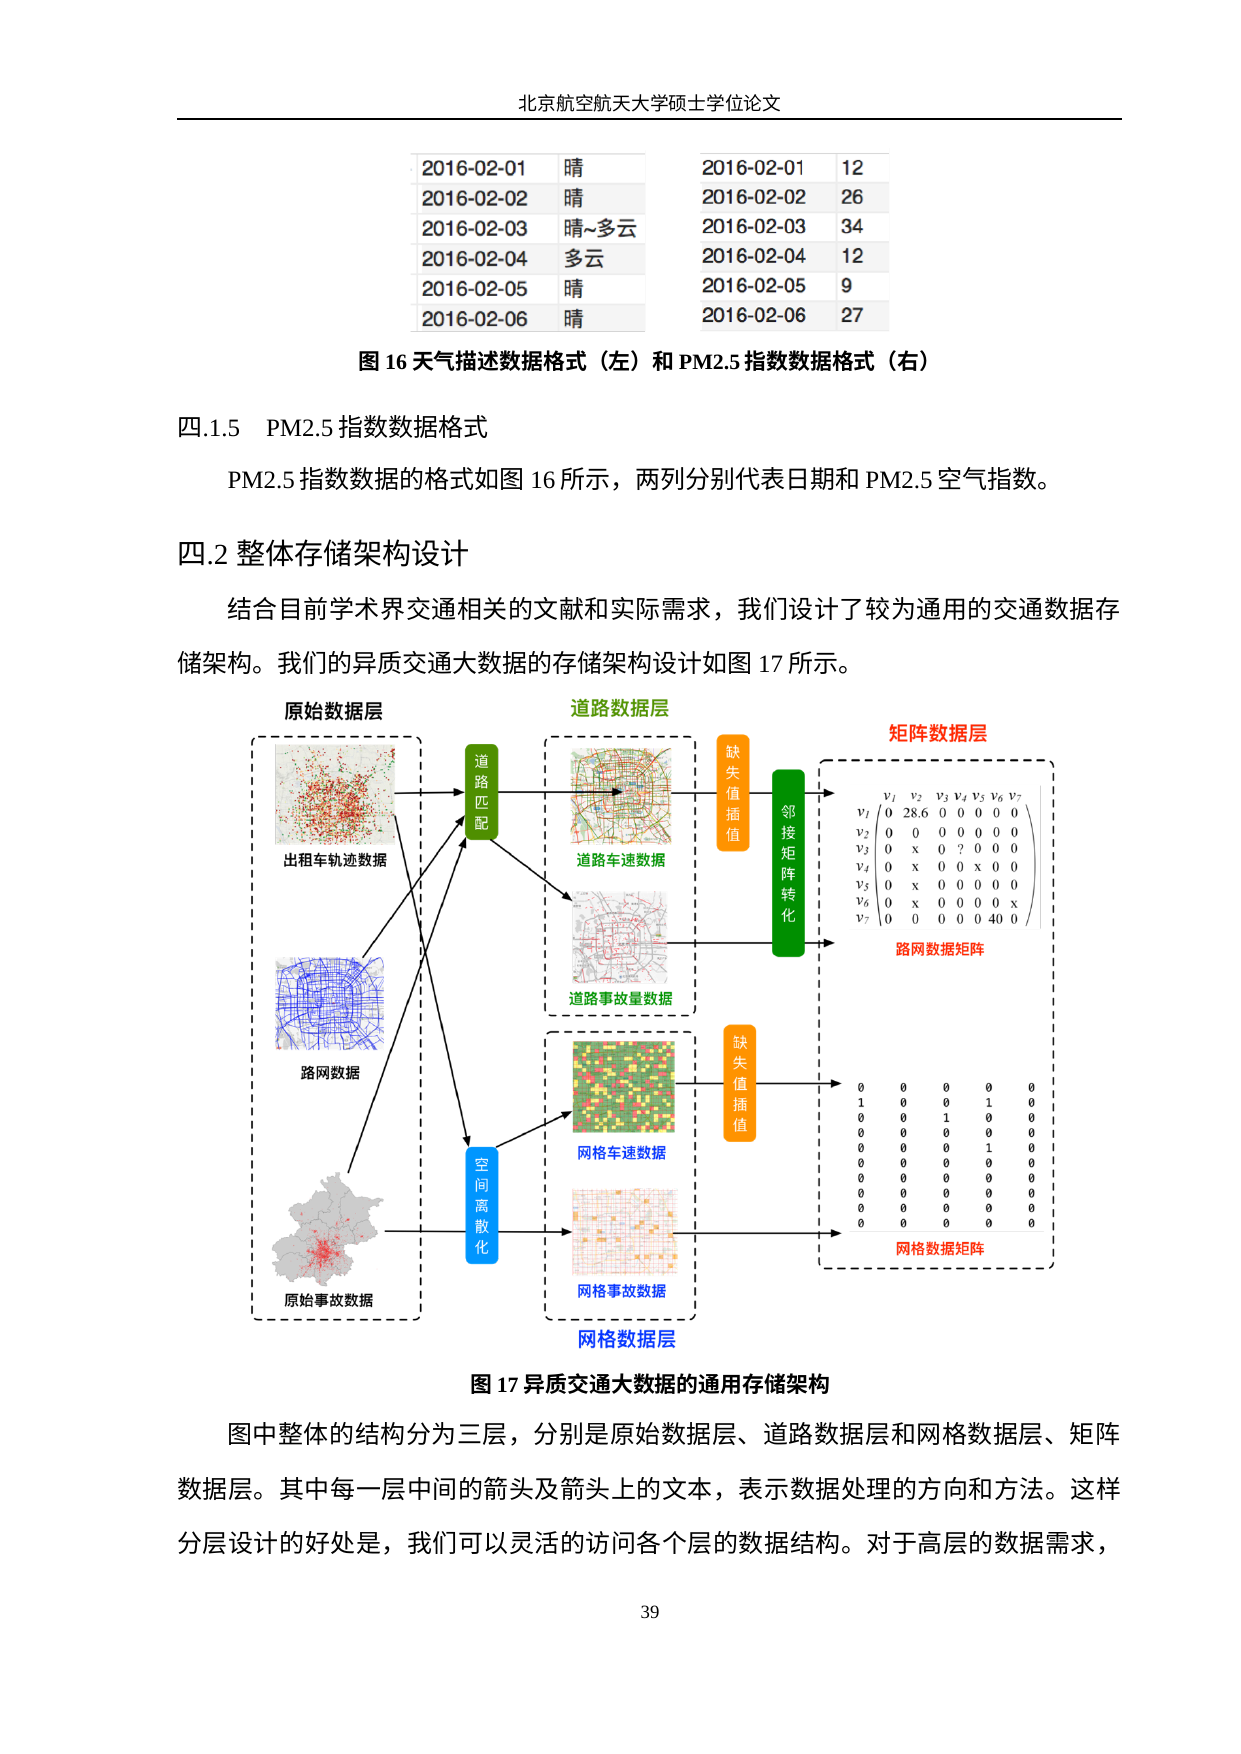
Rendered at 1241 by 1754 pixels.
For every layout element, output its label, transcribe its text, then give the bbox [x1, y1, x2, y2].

text 整体存储架构设计 [177, 531, 1122, 573]
text PM2.5指数数据的格式如图 16所示，两列分别代表日期和PM2.5空气指数。 [177, 460, 1122, 496]
picture [699, 147, 890, 332]
picture [410, 149, 646, 332]
picture [241, 697, 1058, 1353]
text PM2.5指数数据格式 [177, 407, 1122, 444]
text 图 16 天气描述数据格式（左）和PM2.5指数数据格式（右） [177, 344, 1122, 375]
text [177, 1415, 1122, 1560]
